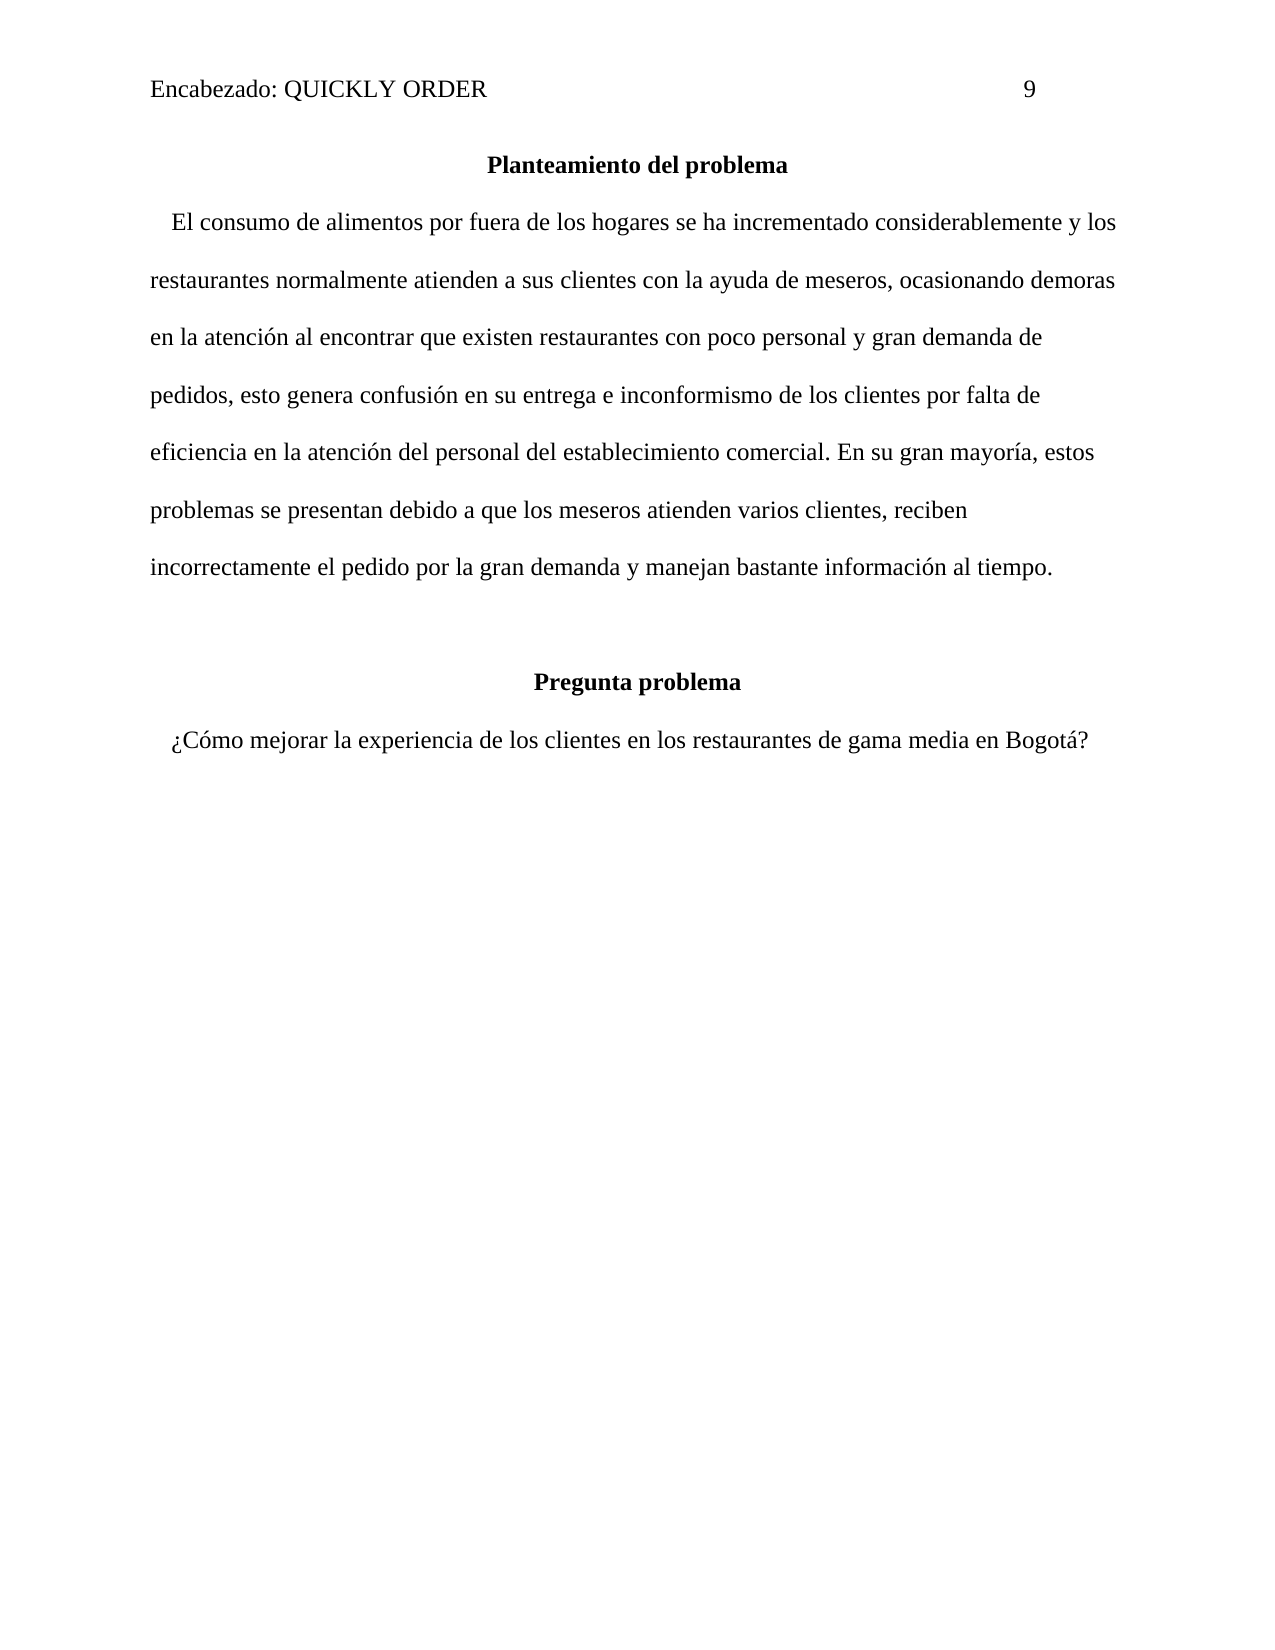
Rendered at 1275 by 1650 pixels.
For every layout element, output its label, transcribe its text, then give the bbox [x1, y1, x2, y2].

subtitle Pregunta problema [150, 667, 1125, 696]
subtitle Planteamiento del problema [150, 150, 1125, 179]
text El consumo de alimentos por fuera de los hogares se ha incrementado considerablemente y los restaurantes normalmente atienden a sus clientes con la ayuda de meseros, ocasionando demoras en la atención al encontrar que existen restaurantes con poco personal y gran demanda de pedidos, esto genera confusión en su entrega e inconformismo de los clientes por falta de eficiencia en la atención del personal del establecimiento comercial. En su gran mayoría, estos problemas se presentan debido a que los meseros atienden varios clientes, reciben incorrectamente el pedido por la gran demanda y manejan bastante información al tiempo. [150, 207, 1125, 581]
text ¿Cómo mejorar la experiencia de los clientes en los restaurantes de gama media en Bogotá? [150, 725, 1125, 754]
